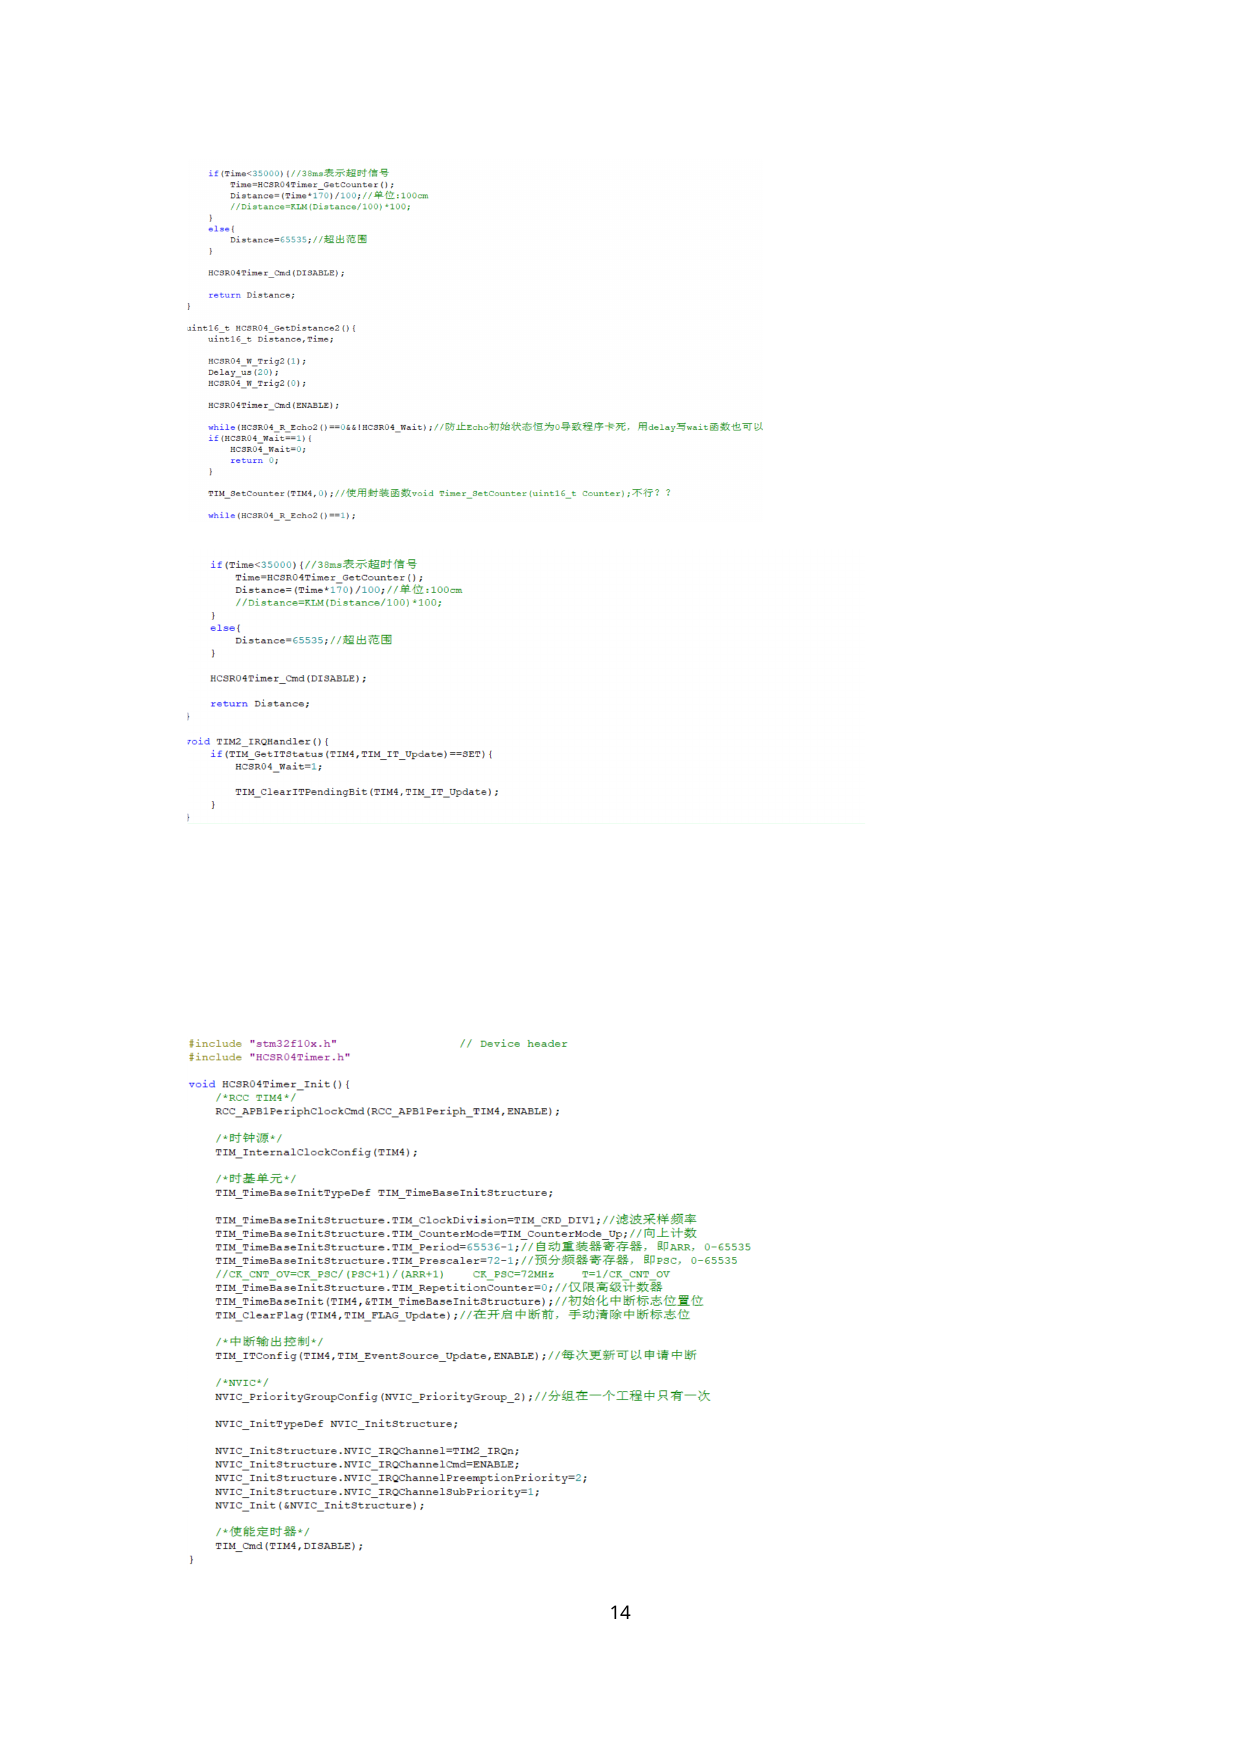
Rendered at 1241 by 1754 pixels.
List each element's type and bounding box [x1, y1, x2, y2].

picture [187, 549, 866, 824]
picture [187, 159, 764, 522]
picture [187, 1037, 863, 1570]
